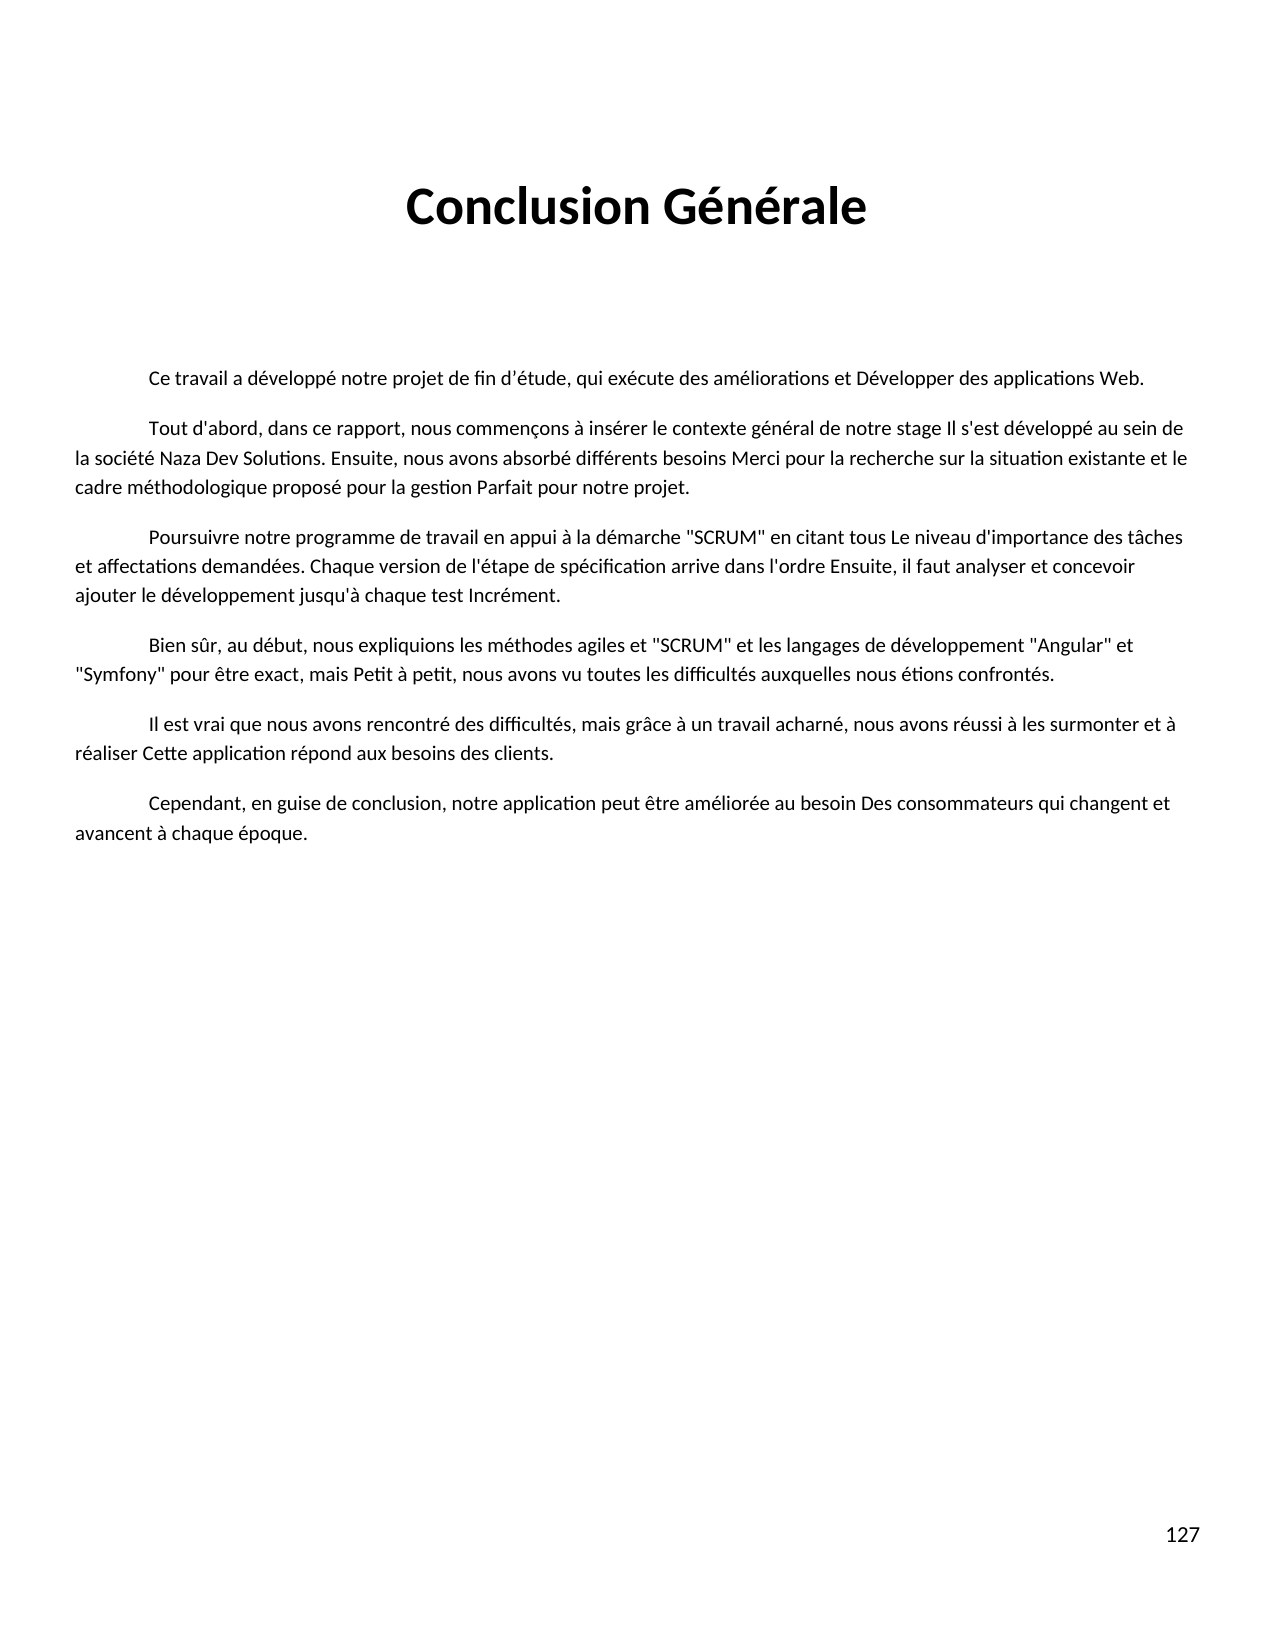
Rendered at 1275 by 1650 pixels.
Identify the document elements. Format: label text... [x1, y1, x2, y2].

text Tout d'abord, dans ce rapport, nous commençons à insérer le contexte général de notre stage Il s'est développé au sein de la société Naza Dev Solutions. Ensuite, nous avons absorbé différents besoins Merci pour la recherche sur la situation existante et le cadre méthodologique proposé pour la gestion Parfait pour notre projet. [75, 416, 1200, 499]
text Il est vrai que nous avons rencontré des difficultés, mais grâce à un travail acharné, nous avons réussi à les surmonter et à réaliser Cette application répond aux besoins des clients. [75, 711, 1200, 766]
text Conclusion Générale [75, 172, 1200, 238]
text Ce travail a développé notre projet de fin d’étude, qui exécute des améliorations et Développer des applications Web. [75, 366, 1200, 391]
text Bien sûr, au début, nous expliquions les méthodes agiles et "SCRUM" et les langages de développement "Angular" et "Symfony" pour être exact, mais Petit à petit, nous avons vu toutes les difficultés auxquelles nous étions confrontés. [75, 632, 1200, 687]
text Poursuivre notre programme de travail en appui à la démarche "SCRUM" en citant tous Le niveau d'importance des tâches et affectations demandées. Chaque version de l'étape de spécification arrive dans l'ordre Ensuite, il faut analyser et concevoir ajouter le développement jusqu'à chaque test Incrément. [75, 524, 1200, 608]
text Cependant, en guise de conclusion, notre application peut être améliorée au besoin Des consommateurs qui changent et avancent à chaque époque. [75, 791, 1200, 845]
